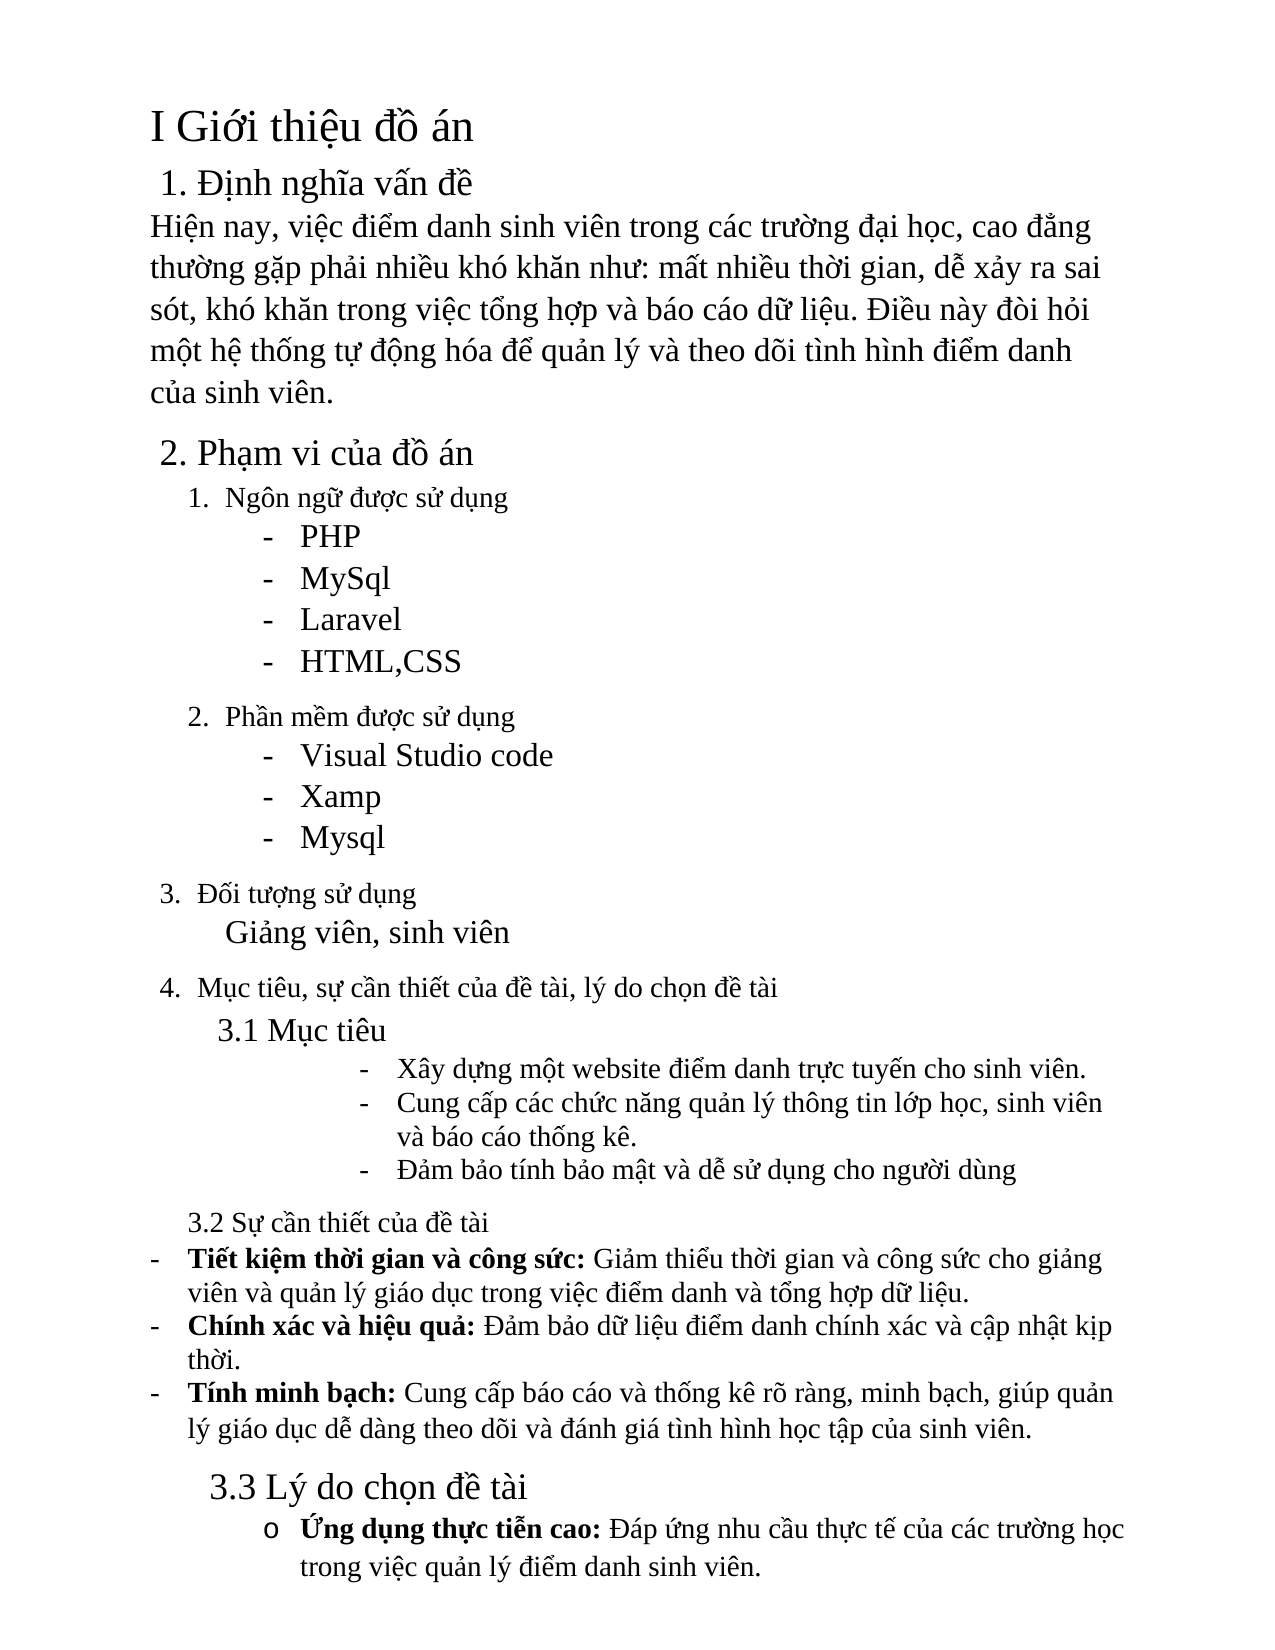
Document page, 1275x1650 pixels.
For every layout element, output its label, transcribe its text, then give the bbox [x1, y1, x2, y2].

list HTML,CSS [262, 641, 1125, 679]
list Mysql [262, 818, 1125, 856]
subtitle Phạm vi của đồ án [159, 430, 1125, 473]
list Xamp [262, 776, 1125, 815]
list PHP [262, 517, 1125, 555]
list Tiết kiệm thời gian và công sức: Giảm thiểu thời gian và công sức cho giảng viên và quản lý giáo dục trong việc điểm danh và tổng hợp dữ liệu. [150, 1241, 1125, 1308]
subtitle I Giới thiệu đồ án [150, 99, 1125, 152]
subtitle Phần mềm được sử dụng [187, 699, 1125, 732]
subtitle Mục tiêu, sự cần thiết của đề tài, lý do chọn đề tài [159, 970, 1125, 1003]
subtitle Đối tượng sử dụng [159, 876, 1125, 909]
subtitle 3.3 Lý do chọn đề tài [150, 1464, 1125, 1507]
list Ứng dụng thực tiễn cao: Đáp ứng nhu cầu thực tế của các trường học trong việc quản lý điểm danh sinh viên. [262, 1511, 1125, 1583]
list Cung cấp các chức năng quản lý thông tin lớp học, sinh viên và báo cáo thống kê. [359, 1085, 1125, 1152]
text Hiện nay, việc điểm danh sinh viên trong các trường đại học, cao đẳng thường gặp phải nhiều khó khăn như: mất nhiều thời gian, dễ xảy ra sai sót, khó khăn trong việc tổng hợp và báo cáo dữ liệu. Điều này đòi hỏi một hệ thống tự động hóa để quản lý và theo dõi tình hình điểm danh của sinh viên. [150, 206, 1125, 410]
subtitle Định nghĩa vấn đề [159, 160, 1125, 203]
list Tính minh bạch: Cung cấp báo cáo và thống kê rõ ràng, minh bạch, giúp quản lý giáo dục dễ dàng theo dõi và đánh giá tình hình học tập của sinh viên. [150, 1375, 1125, 1445]
subtitle 3.2 Sự cần thiết của đề tài [150, 1205, 1125, 1238]
list Xây dựng một website điểm danh trực tuyến cho sinh viên. [359, 1052, 1125, 1085]
list Đảm bảo tính bảo mật và dễ sử dụng cho người dùng [359, 1152, 1125, 1186]
list Chính xác và hiệu quả: Đảm bảo dữ liệu điểm danh chính xác và cập nhật kịp thời. [150, 1308, 1125, 1375]
list MySql [262, 558, 1125, 596]
list Visual Studio code [262, 735, 1125, 773]
list Laravel [262, 599, 1125, 638]
text Giảng viên, sinh viên [150, 912, 1125, 950]
subtitle 3.1 Mục tiêu [194, 1010, 1125, 1048]
subtitle Ngôn ngữ được sử dụng [187, 481, 1125, 514]
